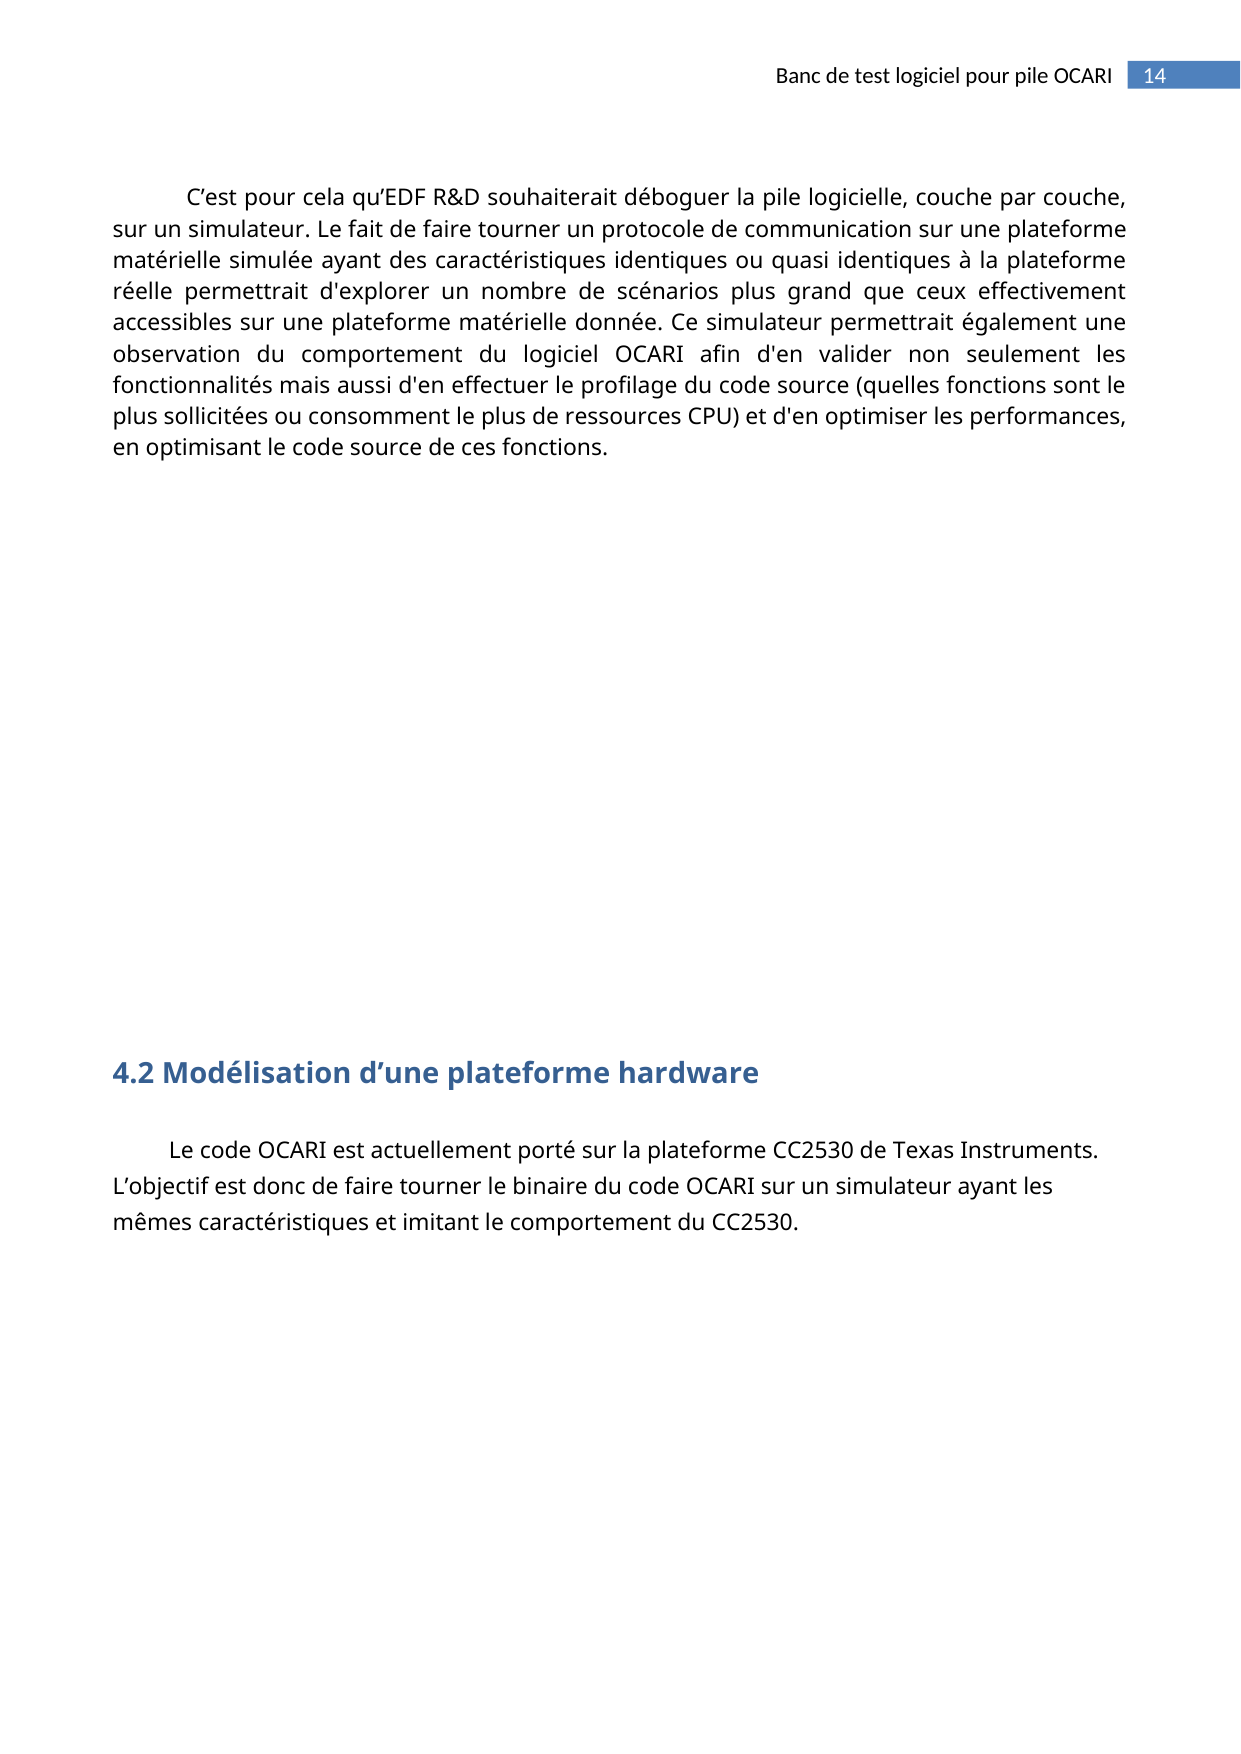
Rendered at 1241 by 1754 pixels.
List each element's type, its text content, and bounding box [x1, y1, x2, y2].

subtitle 4.2 Modélisation d’une plateforme hardware [112, 1052, 1128, 1092]
text Le code OCARI est actuellement porté sur la plateforme CC2530 de Texas Instruments. L’objectif est donc de faire tourner le binaire du code OCARI sur un simulateur ayant les mêmes caractéristiques et imitant le comportement du CC2530. [112, 1134, 1128, 1237]
text C’est pour cela qu’EDF R&D souhaiterait déboguer la pile logicielle, couche par couche, sur un simulateur. Le fait de faire tourner un protocole de communication sur une plateforme matérielle simulée ayant des caractéristiques identiques ou quasi identiques à la plateforme réelle permettrait d'explorer un nombre de scénarios plus grand que ceux effectivement accessibles sur une plateforme matérielle donnée. Ce simulateur permettrait également une observation du comportement du logiciel OCARI afin d'en valider non seulement les fonctionnalités mais aussi d'en effectuer le profilage du code source (quelles fonctions sont le plus sollicitées ou consomment le plus de ressources CPU) et d'en optimiser les performances, en optimisant le code source de ces fonctions. [112, 181, 1128, 462]
